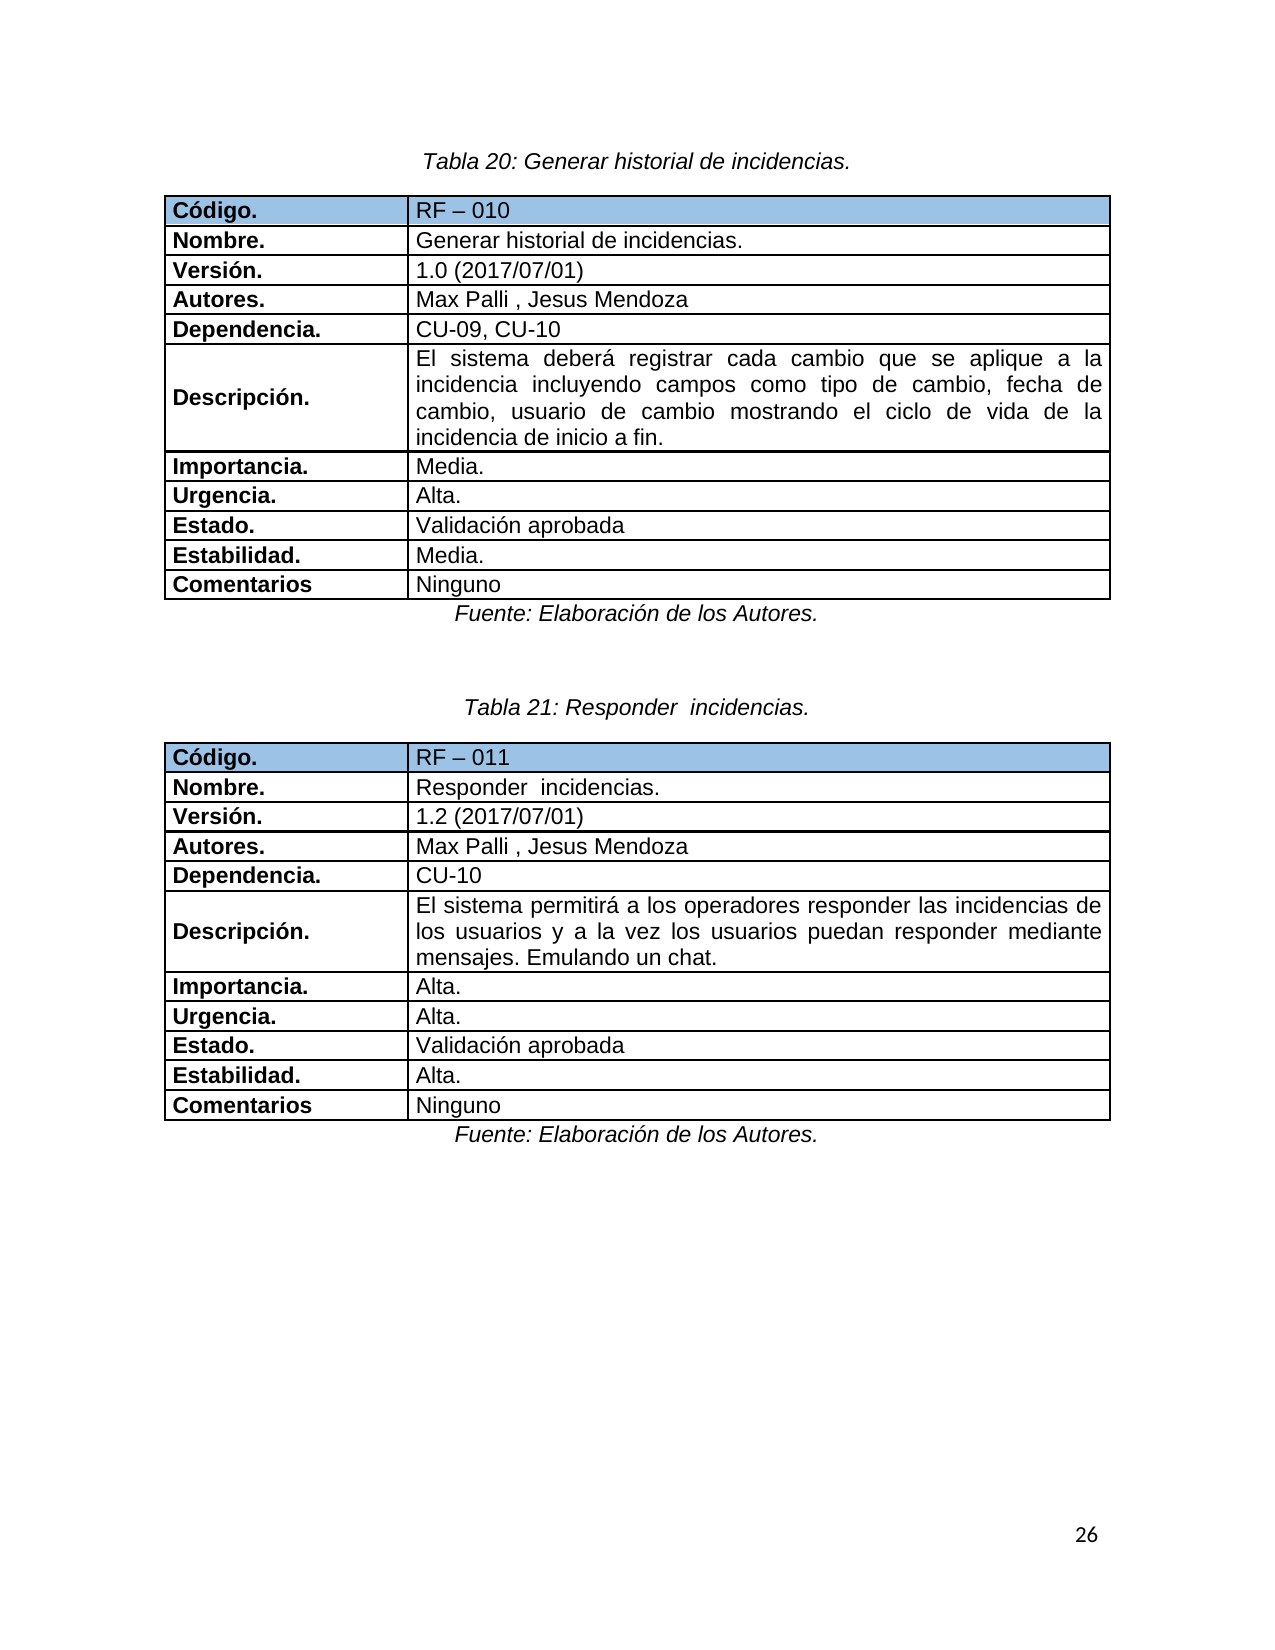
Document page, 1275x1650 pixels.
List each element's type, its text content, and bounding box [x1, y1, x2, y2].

table_cell Media. [409, 541, 1109, 569]
table_cell Ninguno [409, 1091, 1109, 1118]
table_cell Versión. [166, 803, 407, 830]
table_cell Alta. [409, 482, 1109, 509]
table_cell Media. [409, 453, 1109, 480]
table_cell Alta. [409, 1061, 1109, 1089]
table_cell Alta. [409, 973, 1109, 1000]
table_cell Nombre. [166, 227, 407, 254]
table_cell Estado. [166, 1032, 407, 1059]
table_cell Dependencia. [166, 315, 407, 343]
table_cell CU-10 [409, 862, 1109, 889]
table_cell Estado. [166, 512, 407, 539]
table_cell Descripción. [166, 345, 407, 450]
table_cell Estabilidad. [166, 541, 407, 569]
table_cell Responder incidencias. [409, 773, 1109, 801]
table_cell CU-09, CU-10 [409, 315, 1109, 343]
text Fuente: Elaboración de los Autores. [177, 1121, 1098, 1147]
table_cell Validación aprobada [409, 1032, 1109, 1059]
table_cell Nombre. [166, 773, 407, 801]
table_cell Descripción. [166, 892, 407, 971]
table_cell El sistema permitirá a los operadores responder las incidencias de los usuarios y a la vez los usuarios puedan responder mediante mensajes. Emulando un chat. [409, 892, 1109, 971]
table_cell Estabilidad. [166, 1061, 407, 1089]
table_cell Validación aprobada [409, 512, 1109, 539]
table_cell Importancia. [166, 973, 407, 1000]
table_cell 1.0 (2017/07/01) [409, 256, 1109, 284]
table_cell Max Palli , Jesus Mendoza [409, 286, 1109, 313]
table_header Código. [166, 744, 407, 771]
table_cell Autores. [166, 833, 407, 860]
table_cell Urgencia. [166, 1002, 407, 1030]
table_cell Ninguno [409, 571, 1109, 598]
text Fuente: Elaboración de los Autores. [177, 600, 1098, 627]
table_header Código. [166, 197, 407, 224]
table_header RF – 011 [409, 744, 1109, 771]
text Tabla 21: Responder incidencias. [177, 694, 1098, 721]
table_cell Comentarios [166, 1091, 407, 1118]
table_cell Versión. [166, 256, 407, 284]
table_header RF – 010 [409, 197, 1109, 224]
table_cell El sistema deberá registrar cada cambio que se aplique a la incidencia incluyendo campos como tipo de cambio, fecha de cambio, usuario de cambio mostrando el ciclo de vida de la incidencia de inicio a fin. [409, 345, 1109, 450]
table_cell Dependencia. [166, 862, 407, 889]
table_cell Generar historial de incidencias. [409, 227, 1109, 254]
table_cell Importancia. [166, 453, 407, 480]
table_cell Max Palli , Jesus Mendoza [409, 833, 1109, 860]
table_cell Autores. [166, 286, 407, 313]
table_cell Comentarios [166, 571, 407, 598]
table_cell Alta. [409, 1002, 1109, 1030]
text Tabla 20: Generar historial de incidencias. [177, 148, 1098, 174]
table_cell 1.2 (2017/07/01) [409, 803, 1109, 830]
table_cell Urgencia. [166, 482, 407, 509]
